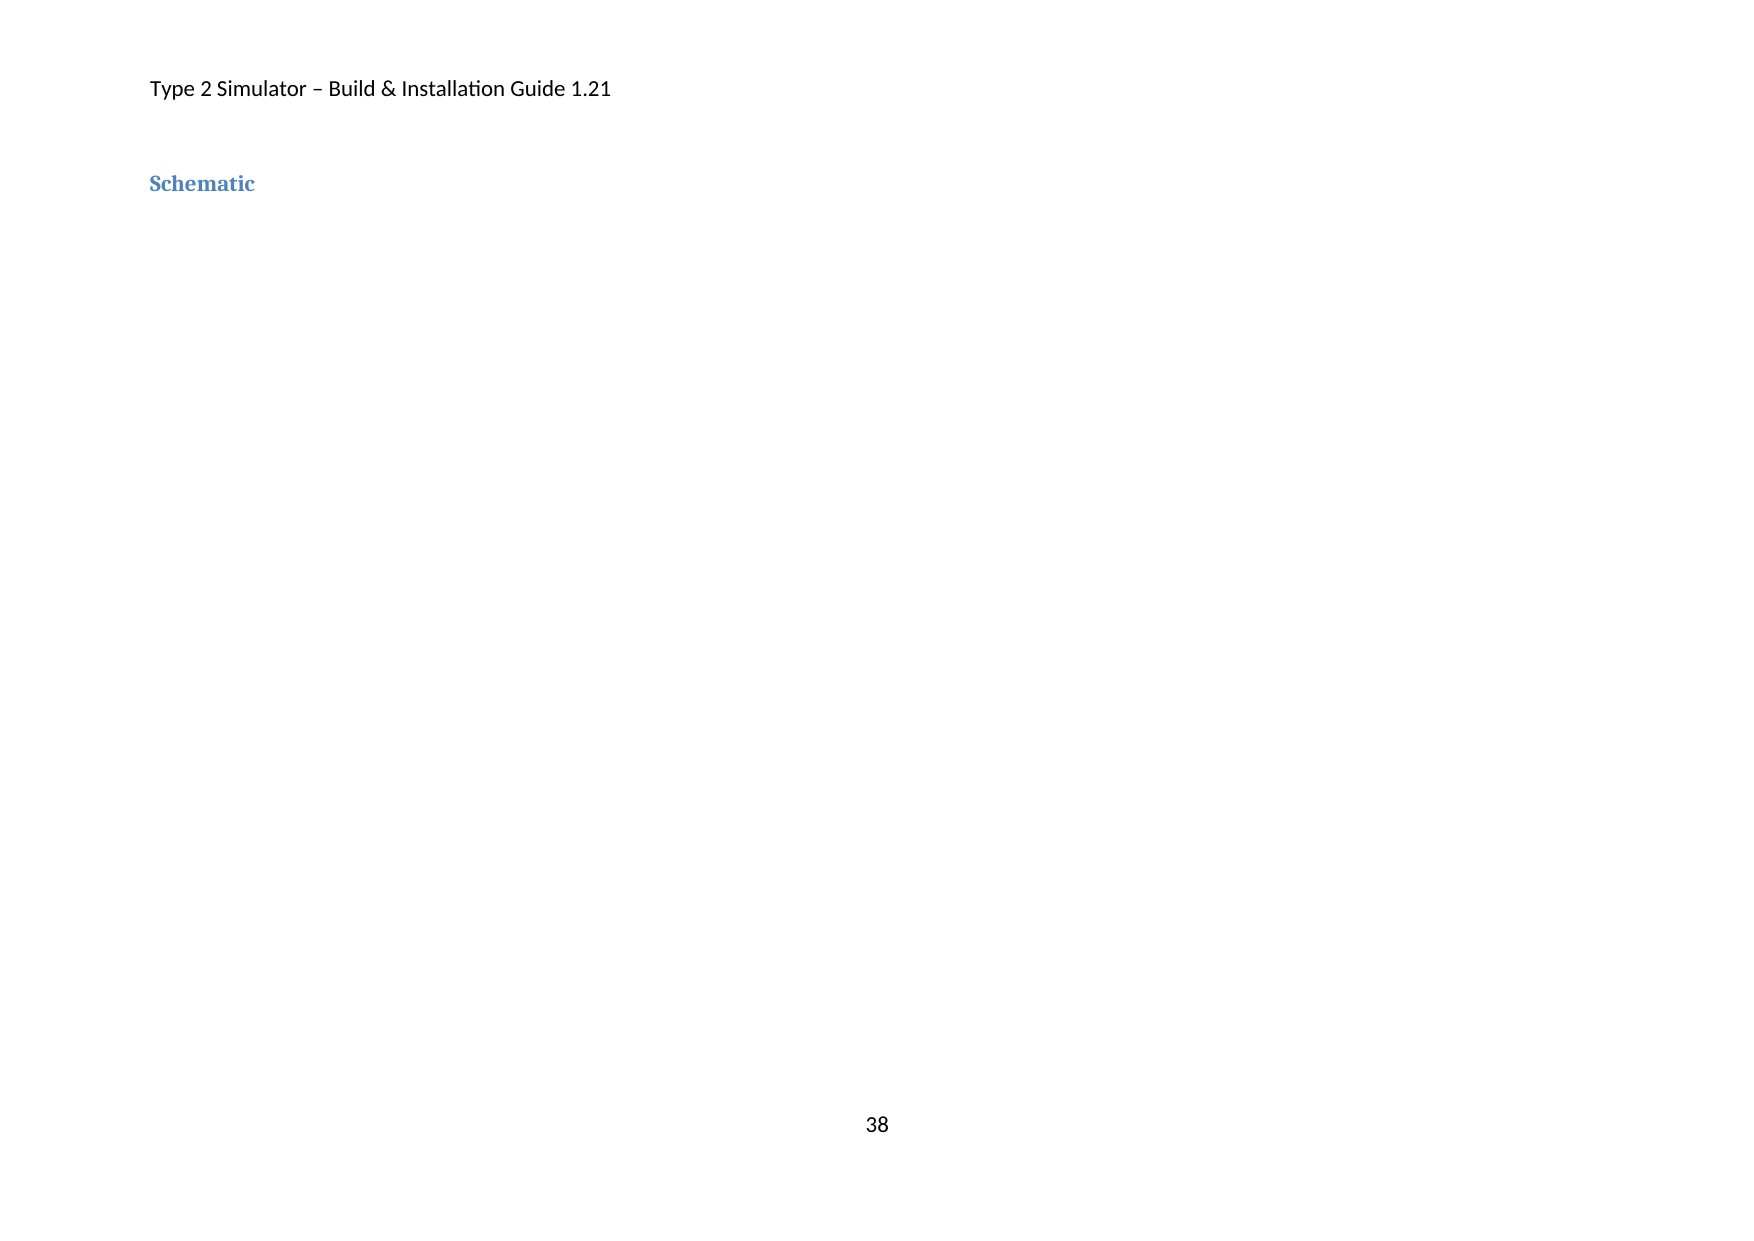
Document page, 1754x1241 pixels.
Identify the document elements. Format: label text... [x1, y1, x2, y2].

subtitle Schematic [150, 171, 1604, 197]
